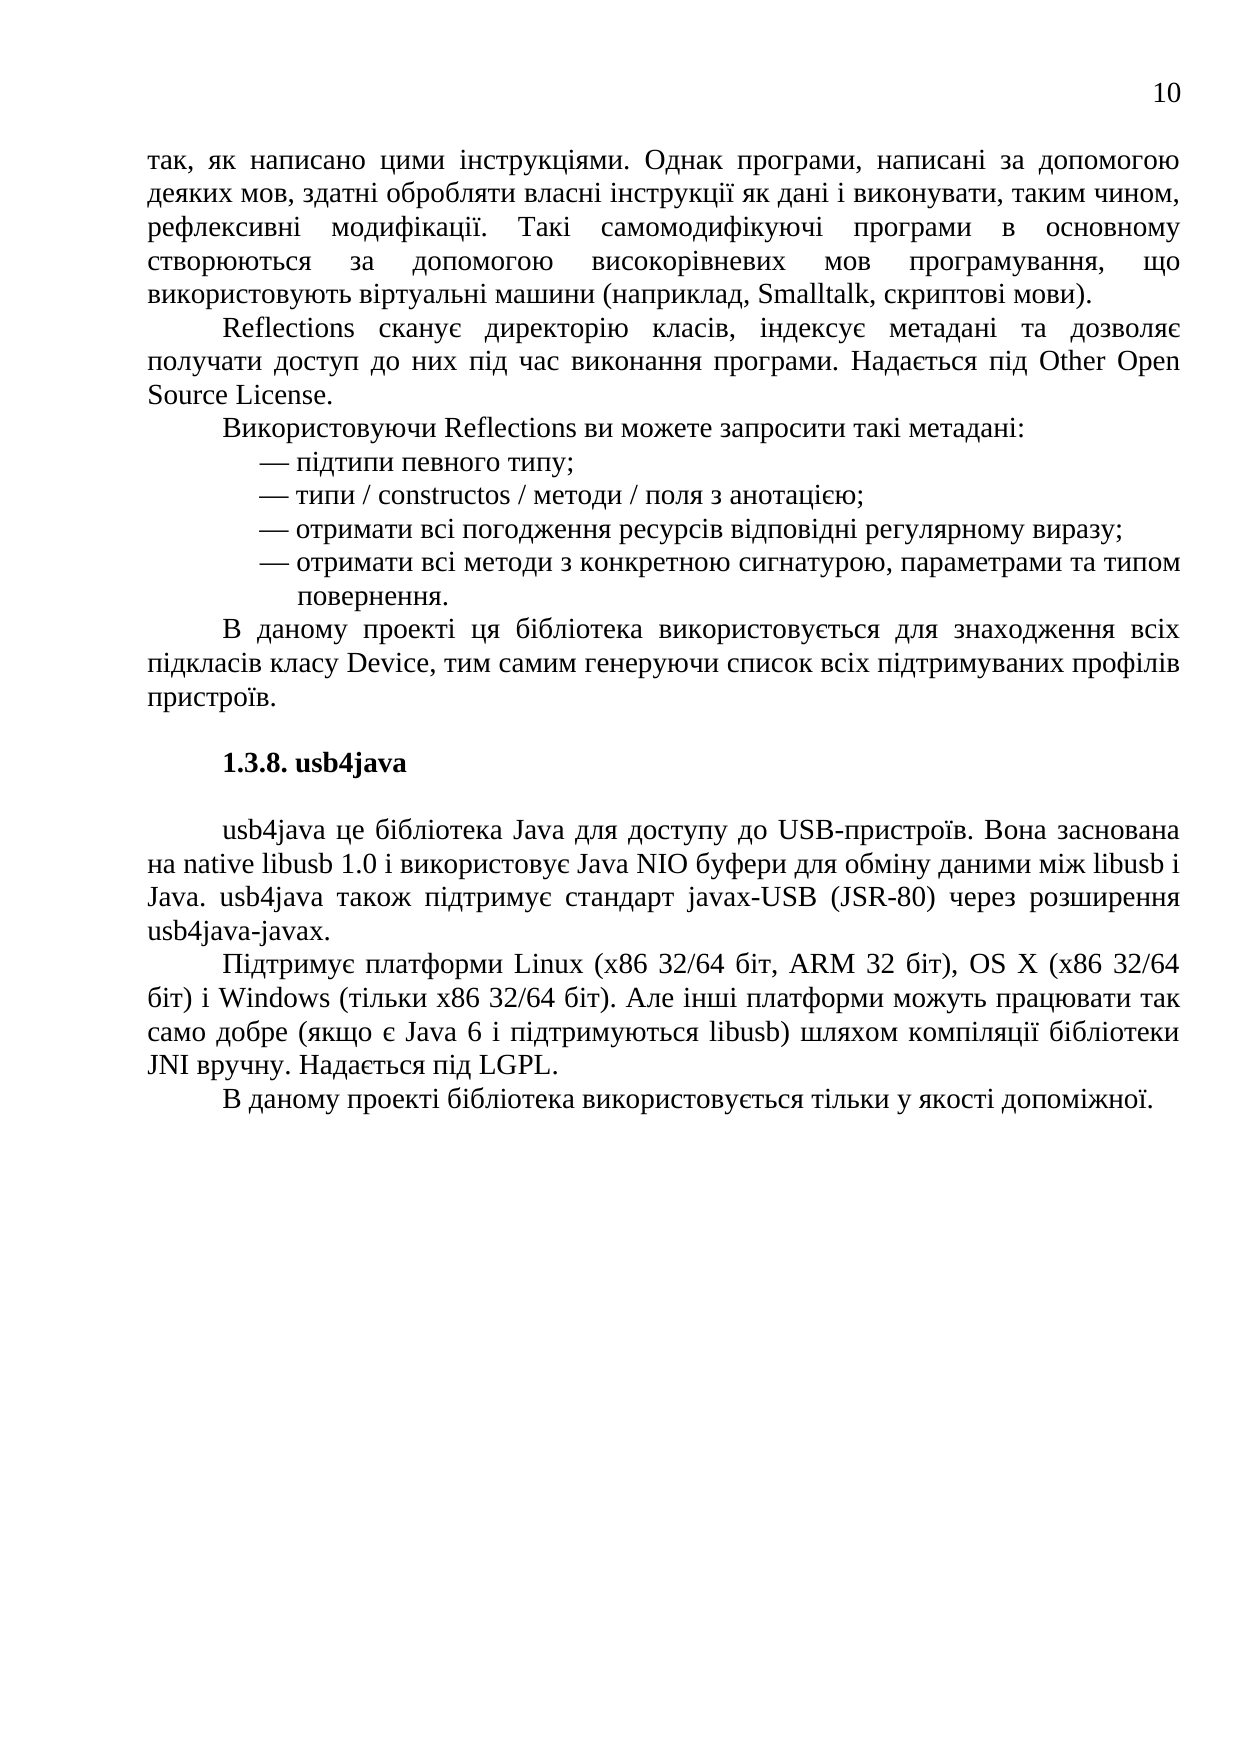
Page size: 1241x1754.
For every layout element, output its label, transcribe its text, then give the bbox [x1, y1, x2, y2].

text типи / constructos / методи / поля з анотацією; [259, 477, 1181, 511]
text Підтримує платформи Linux (x86 32/64 біт, ARM 32 біт), OS X (x86 32/64 біт) і Windows (тільки x86 32/64 біт). Але інші платформи можуть працювати так само добре (якщо є Java 6 і підтримуються libusb) шляхом компіляції бібліотеки JNI вручну. Надається під LGPL. [147, 947, 1181, 1081]
list підтипи певного типу; [259, 444, 1181, 477]
text usb4java [222, 746, 1181, 779]
text В даному проекті бібліотека використовується тільки у якості допоміжної. [147, 1081, 1181, 1114]
text В даному проекті ця бібліотека використовується для знаходження всіх підкласів класу Device, тим самим генеруючи список всіх підтримуваних профілів пристроїв. [147, 612, 1181, 712]
text Reflections сканує директорію класів, індексує метадані та дозволяє получати доступ до них під час виконання програми. Надається під Other Open Source License. [147, 310, 1181, 410]
list отримати всі методи з конкретною сигнатурою, параметрами та типом повернення. [259, 544, 1181, 612]
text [147, 142, 1181, 310]
text usb4java це бібліотека Java для доступу до USB-пристроїв. Вона заснована на native libusb 1.0 і використовує Java NIO буфери для обміну даними між libusb і Java. usb4java також підтримує стандарт javax-USB (JSR-80) через розширення usb4java-javax. [147, 812, 1181, 947]
text отримати всі погодження ресурсів відповідні регулярному виразу; [259, 511, 1181, 544]
text Використовуючи Reflections ви можете запросити такі метадані: [147, 410, 1181, 444]
